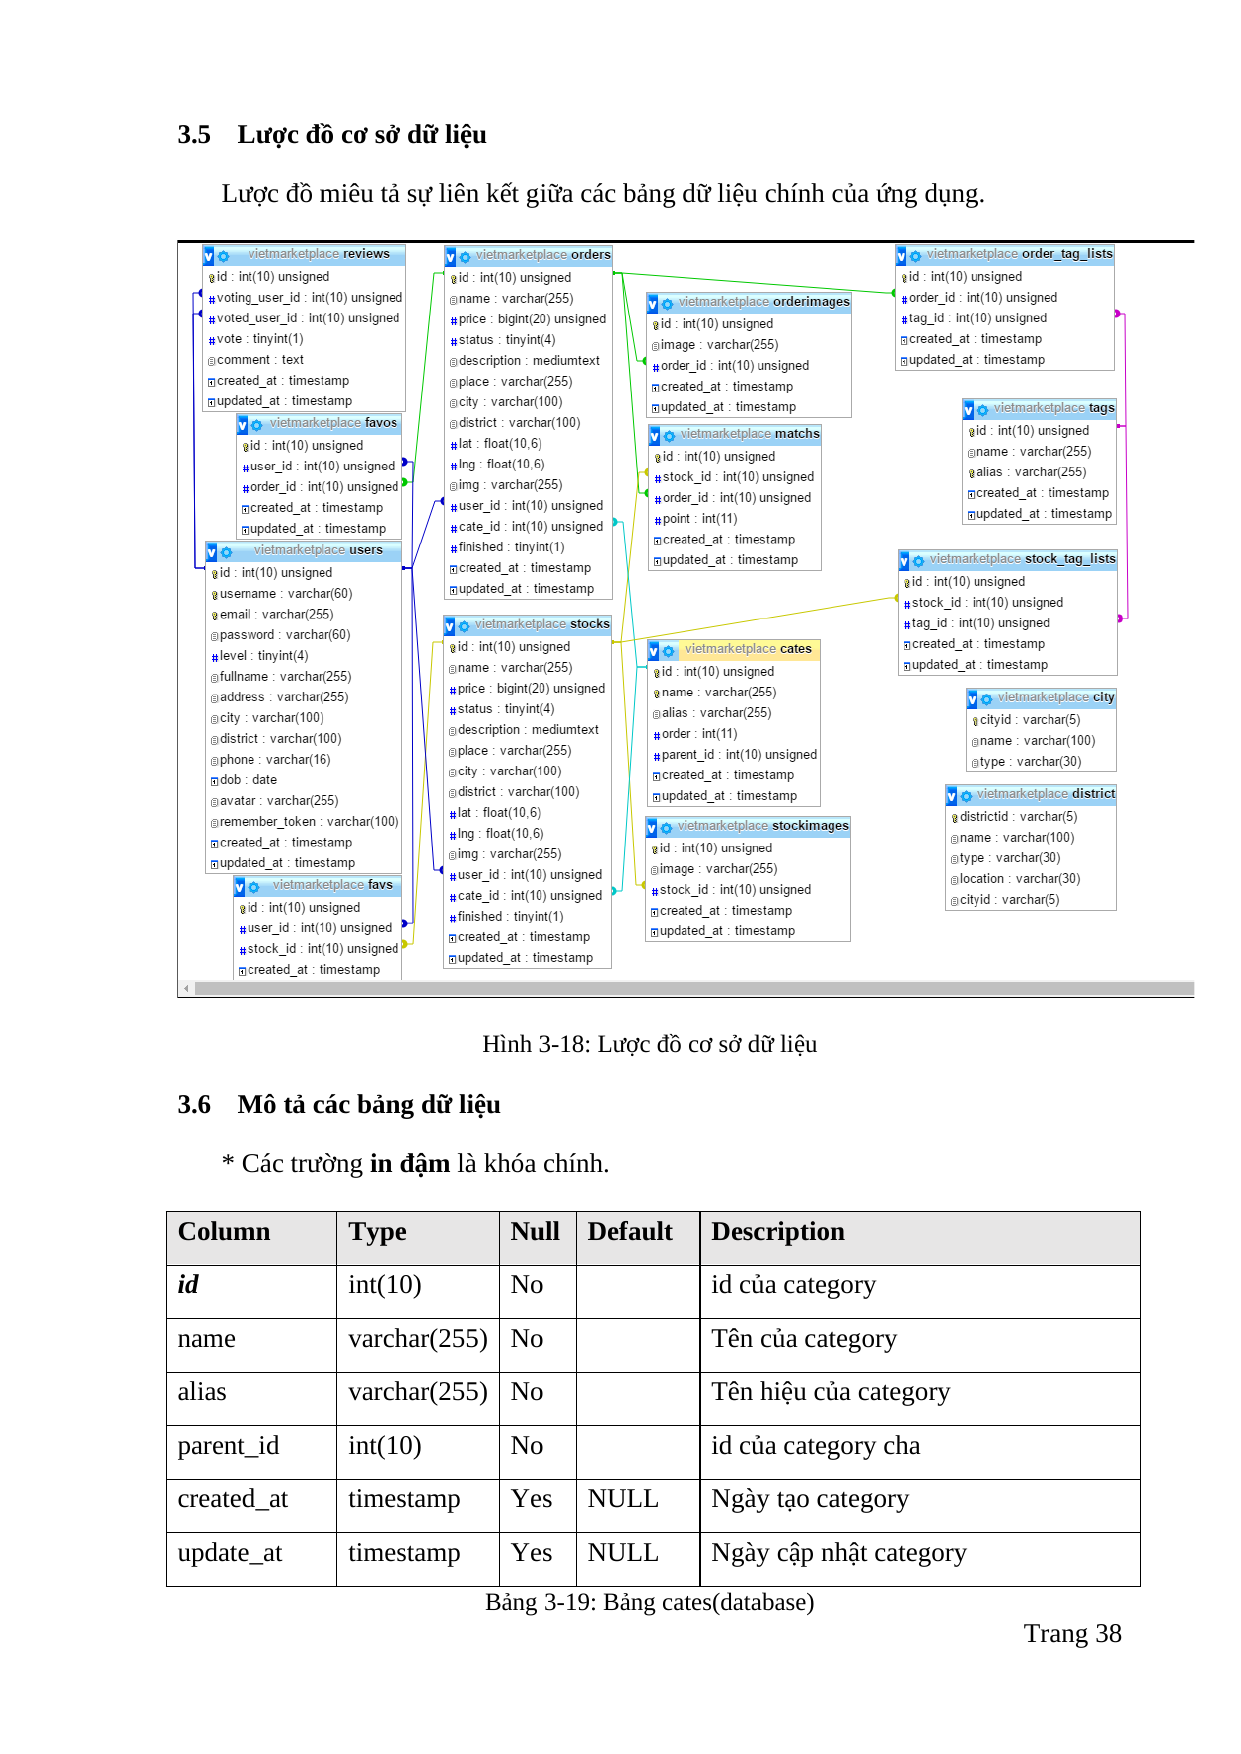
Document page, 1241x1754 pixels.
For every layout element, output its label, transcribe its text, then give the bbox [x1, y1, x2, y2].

table_cell NULL [577, 1533, 699, 1586]
table_cell id của category [701, 1266, 1140, 1318]
text Lược đồ miêu tả sự liên kết giữa các bảng dữ liệu chính của ứng dụng. [177, 177, 1122, 208]
text * Các trường in đậm là khóa chính. [177, 1148, 1122, 1179]
table_cell Yes [500, 1480, 576, 1532]
table_cell varchar(255) [337, 1319, 499, 1372]
table_cell NULL [577, 1480, 699, 1532]
table_cell No [500, 1373, 576, 1425]
table_header Null [500, 1212, 576, 1264]
table_cell [577, 1266, 699, 1318]
table_cell [577, 1319, 699, 1372]
table_cell parent_id [167, 1426, 336, 1479]
table_header Description [701, 1212, 1140, 1264]
text Bảng -: Bảng cates(database) [177, 1587, 1122, 1616]
subtitle Mô tả các bảng dữ liệu [177, 1088, 1122, 1119]
table_cell int(10) [337, 1266, 499, 1318]
table_cell No [500, 1319, 576, 1372]
table_header Type [337, 1212, 499, 1264]
table_cell No [500, 1266, 576, 1318]
table_cell name [167, 1319, 336, 1372]
table_cell update_at [167, 1533, 336, 1586]
table_cell int(10) [337, 1426, 499, 1479]
table_cell No [500, 1426, 576, 1479]
table_cell Tên của category [701, 1319, 1140, 1372]
table_cell Ngày cập nhật category [701, 1533, 1140, 1586]
table_cell Ngày tạo category [701, 1480, 1140, 1532]
table_cell [577, 1426, 699, 1479]
table_header Column [167, 1212, 336, 1264]
table_cell alias [167, 1373, 336, 1425]
table_cell Tên hiệu của category [701, 1373, 1140, 1425]
table_header Default [577, 1212, 699, 1264]
table_cell id của category cha [701, 1426, 1140, 1479]
table_cell timestamp [337, 1480, 499, 1532]
text Hình -: Lược đồ cơ sở dữ liệu [177, 1029, 1122, 1057]
table_cell [577, 1373, 699, 1425]
table_cell varchar(255) [337, 1373, 499, 1425]
table_cell timestamp [337, 1533, 499, 1586]
subtitle Lược đồ cơ sở dữ liệu [177, 118, 1122, 149]
table_cell id [167, 1266, 336, 1318]
picture [177, 240, 1195, 998]
table_cell Yes [500, 1533, 576, 1586]
table_cell created_at [167, 1480, 336, 1532]
